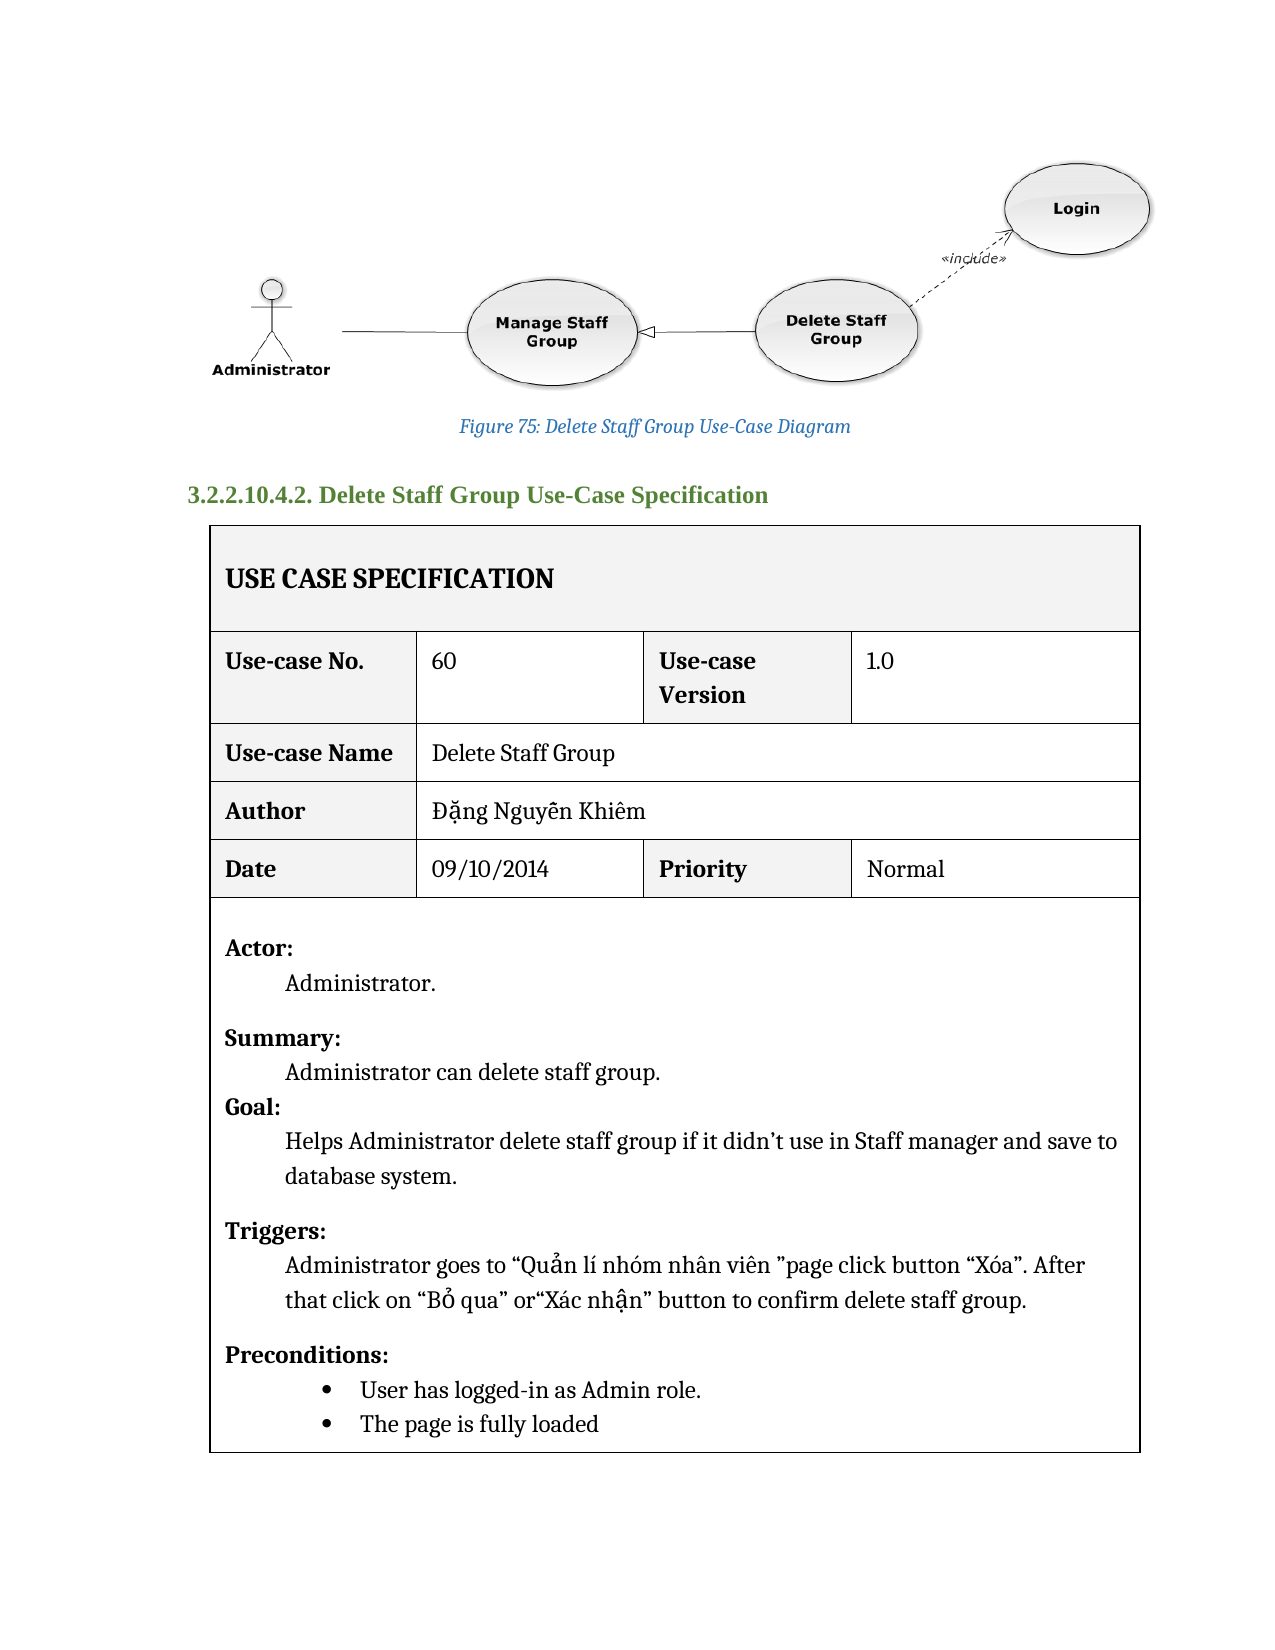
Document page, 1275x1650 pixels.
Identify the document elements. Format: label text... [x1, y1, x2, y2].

table_cell 1.0 [852, 632, 1139, 723]
table_cell Đặng Nguyễn Khiêm [417, 782, 1139, 839]
table_cell Priority [644, 840, 851, 897]
table_cell Date [211, 840, 416, 897]
table_cell Normal [852, 840, 1139, 897]
table_header USE CASE SPECIFICATION [211, 526, 1139, 631]
table_cell Use-case Name [211, 724, 416, 781]
table_cell Use-case Version [644, 632, 851, 723]
table_cell 09/10/2014 [417, 840, 643, 897]
table_cell Author [211, 782, 416, 839]
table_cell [211, 898, 1139, 1452]
picture [187, 150, 1163, 399]
table_cell Use-case No. [211, 632, 416, 723]
subtitle Delete Staff Group Use-Case Specification [187, 480, 1125, 509]
table_cell UC0060 [417, 632, 643, 723]
table_cell Delete Staff Group [417, 724, 1139, 781]
